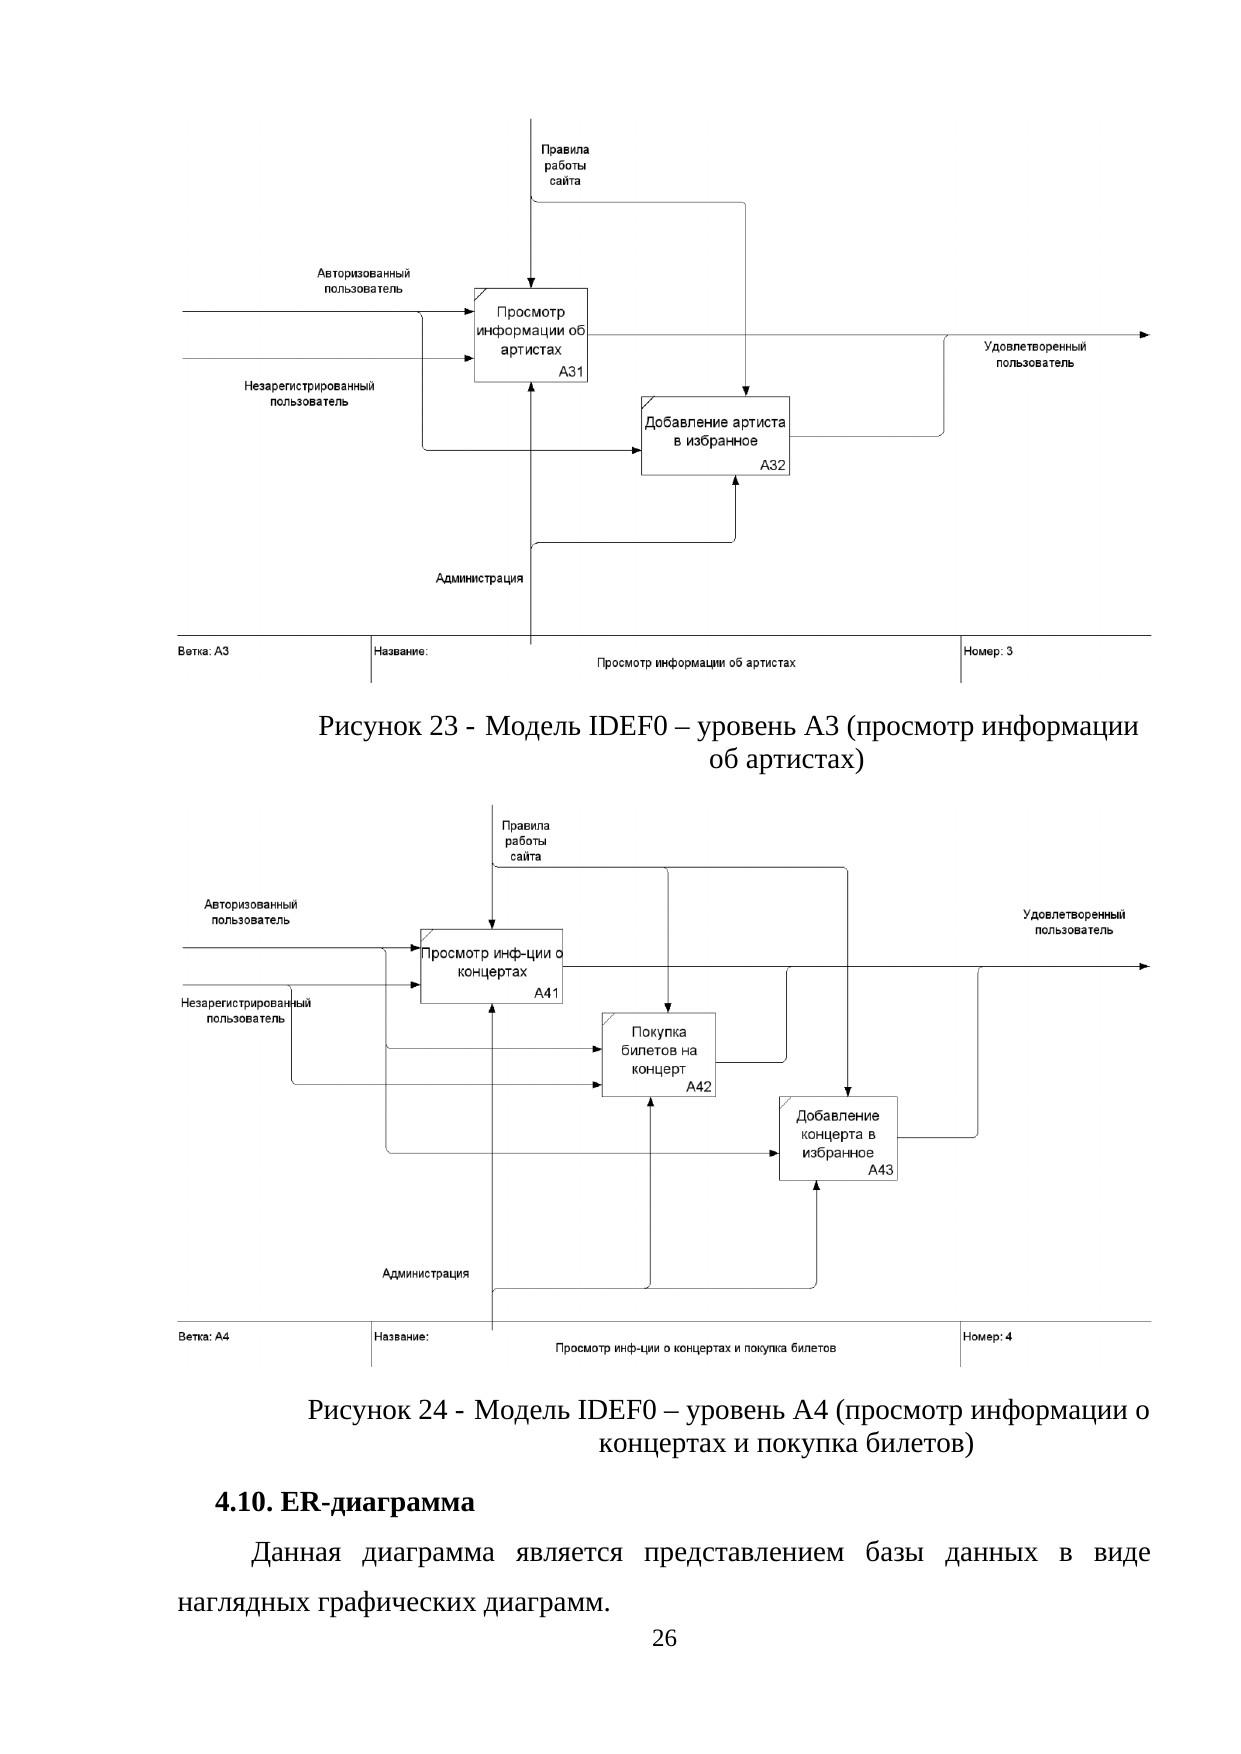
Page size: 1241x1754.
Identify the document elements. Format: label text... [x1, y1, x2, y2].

picture [177, 800, 1152, 1367]
text ER-диаграмма [215, 1484, 1152, 1518]
text Модель IDEF0 – уровень A3 (просмотр информации об артистах) [384, 708, 1152, 775]
picture [177, 118, 1152, 683]
text Модель IDEF0 – уровень A4 (просмотр информации о концертах и покупка билетов) [384, 1392, 1152, 1459]
text Данная диаграмма является представлением базы данных в виде наглядных графических диаграмм. [177, 1534, 1152, 1618]
